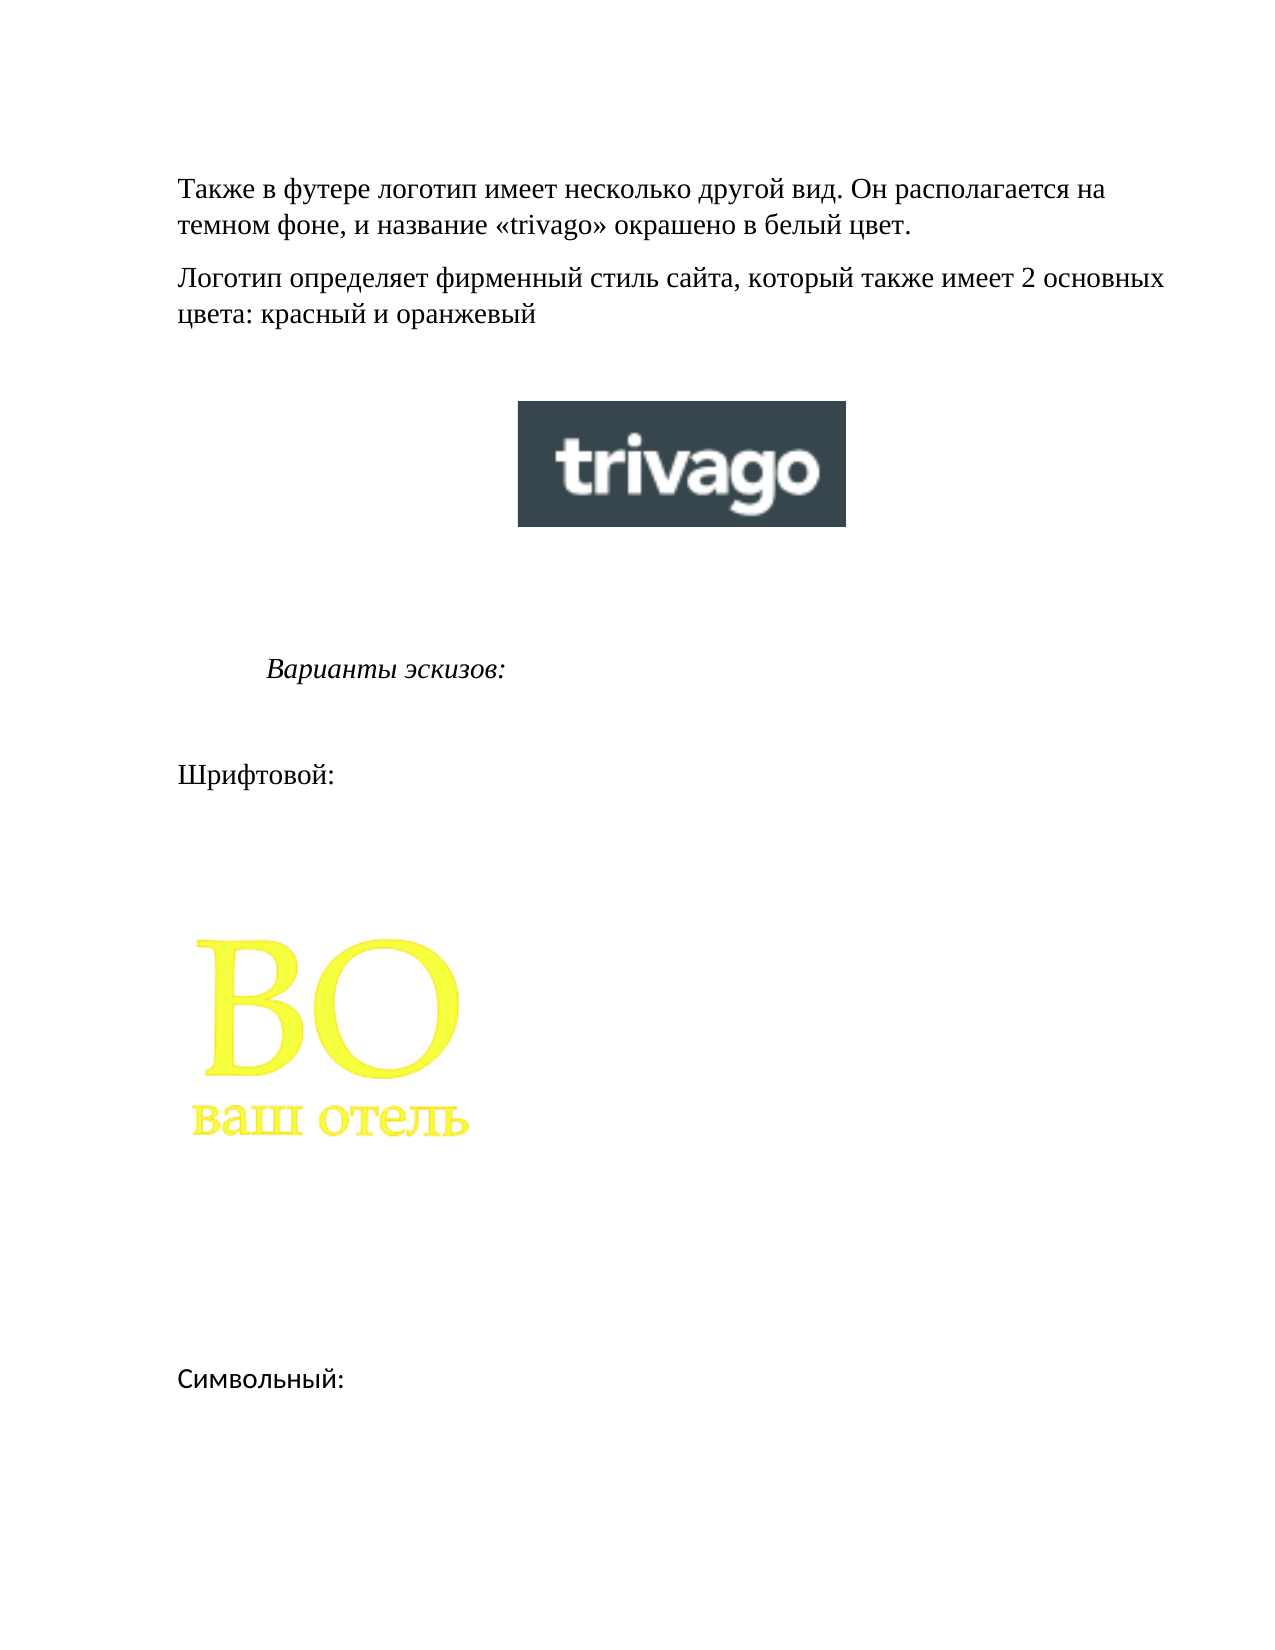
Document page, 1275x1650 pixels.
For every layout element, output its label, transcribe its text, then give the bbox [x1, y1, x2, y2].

picture [177, 915, 495, 1171]
text Символьный: [177, 1360, 1186, 1395]
text Также в футере логотип имеет несколько другой вид. Он располагается на темном фоне, и название «trivago» окрашено в белый цвет. [177, 171, 1186, 241]
text Варианты эскизов: [177, 651, 1186, 685]
text Шрифтовой: [177, 757, 1186, 790]
text Логотип определяет фирменный стиль сайта, который также имеет 2 основных цвета: красный и оранжевый [177, 260, 1186, 329]
picture [517, 401, 846, 527]
